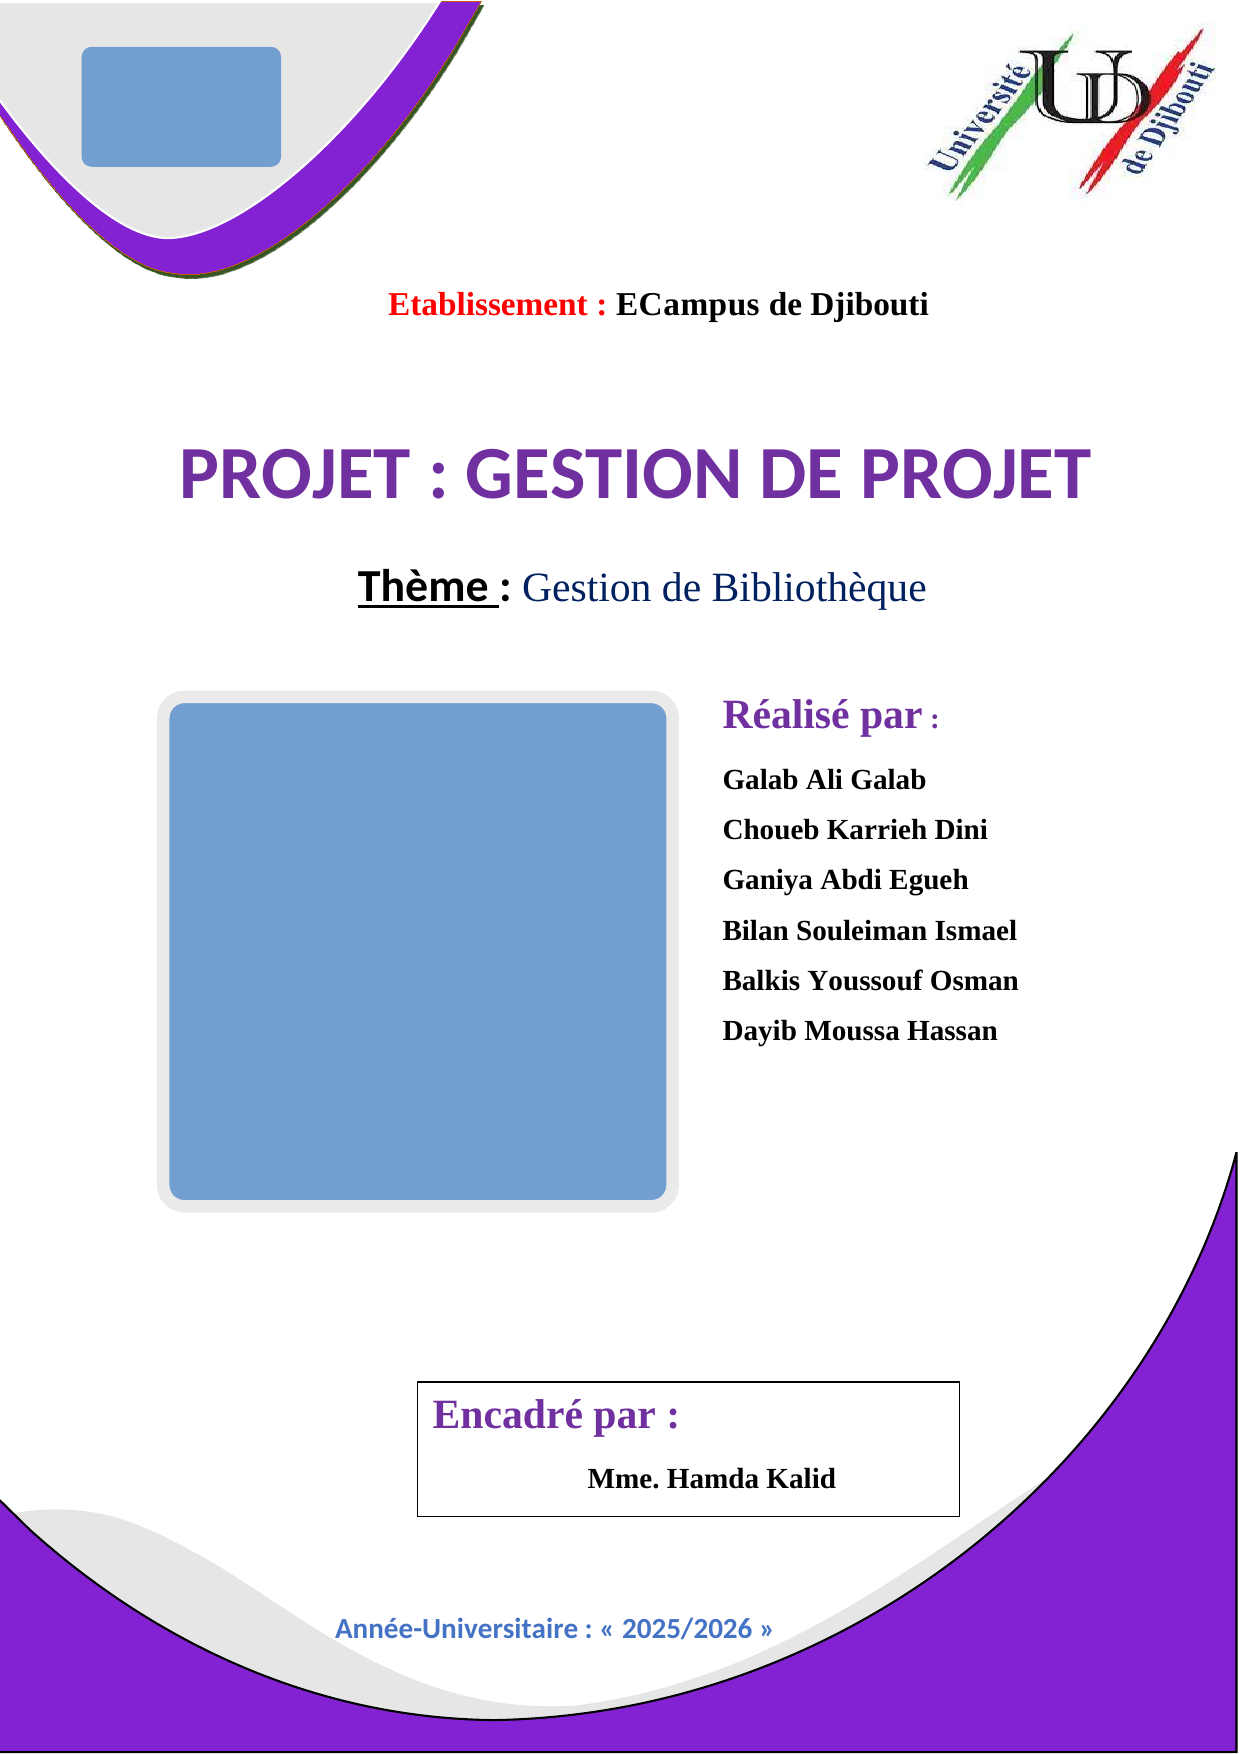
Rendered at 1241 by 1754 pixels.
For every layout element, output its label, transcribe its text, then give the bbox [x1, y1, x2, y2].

text Thème : Gestion de Bibliothèque [148, 565, 1137, 613]
picture [924, 9, 1216, 212]
picture [170, 704, 666, 1200]
